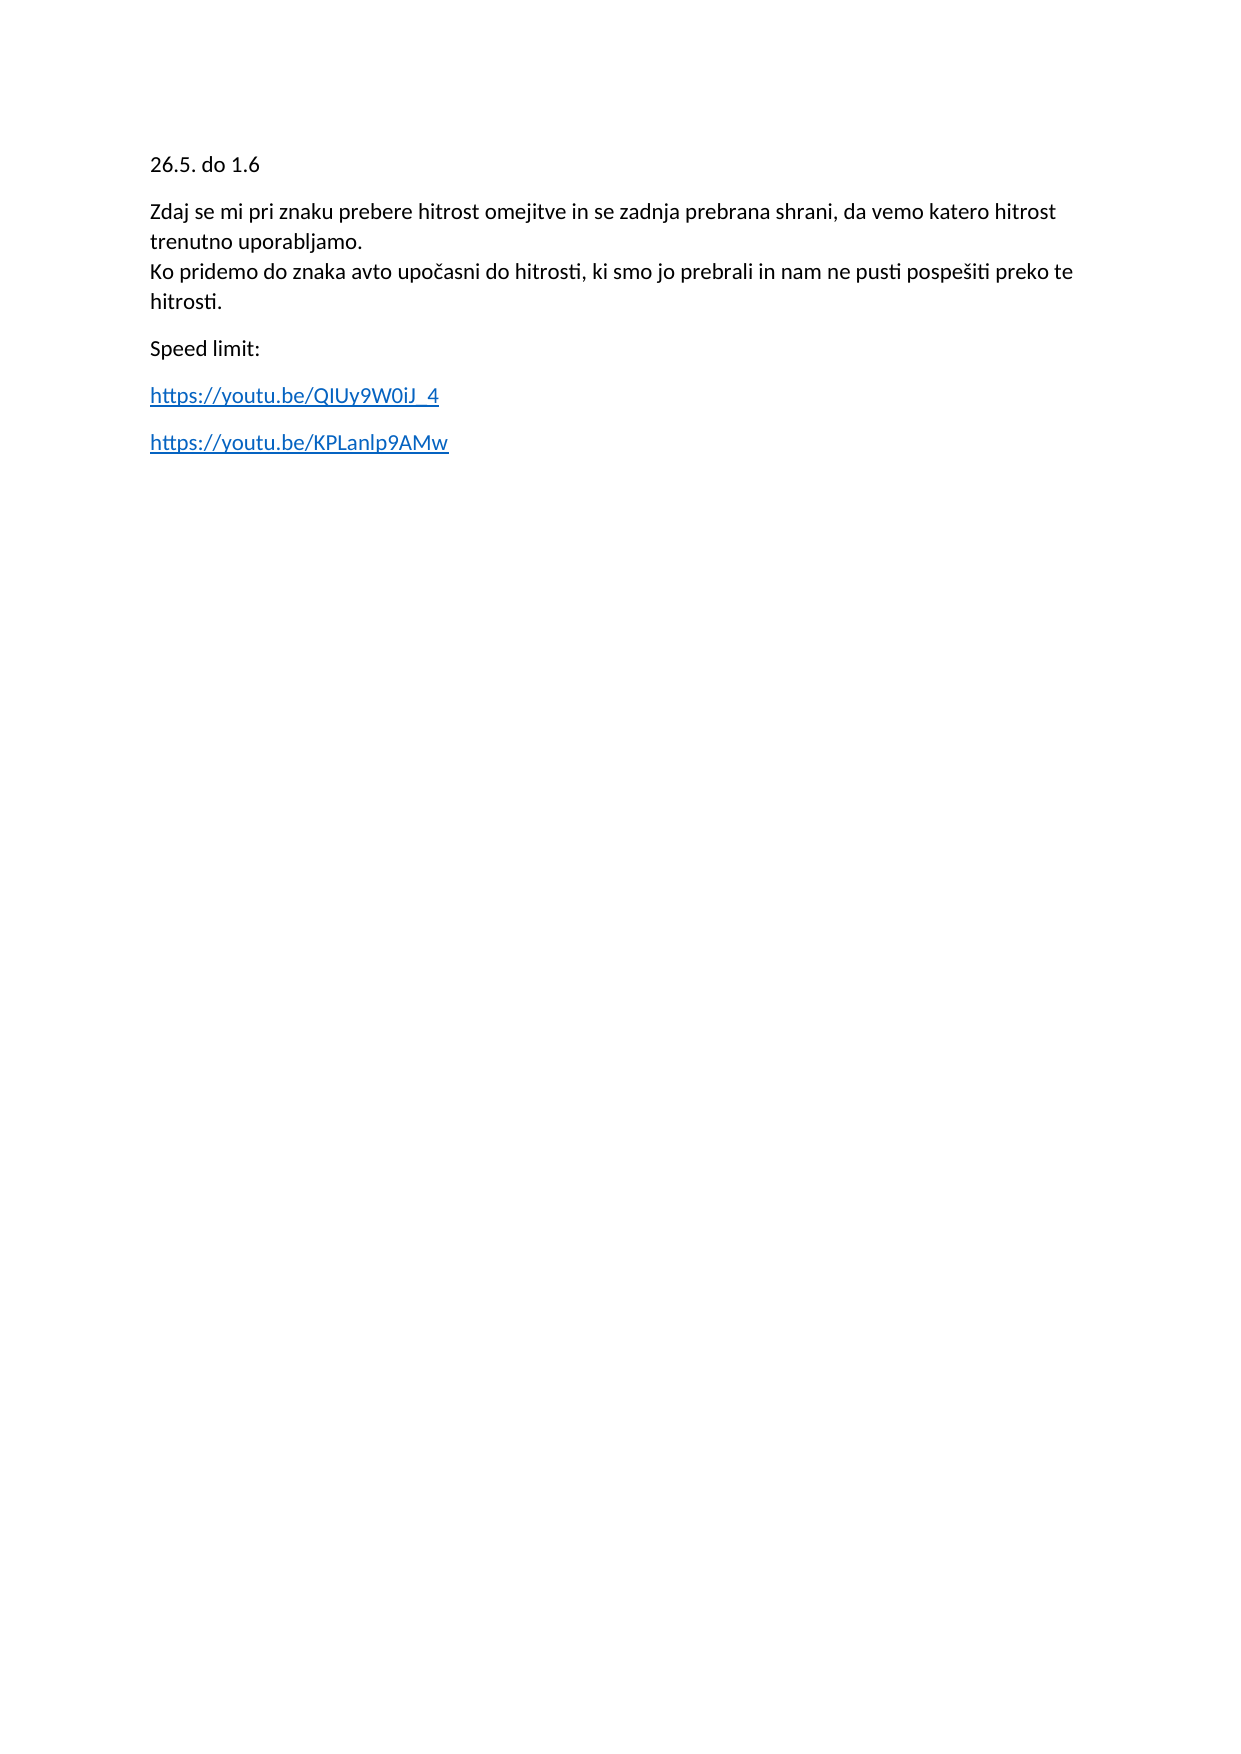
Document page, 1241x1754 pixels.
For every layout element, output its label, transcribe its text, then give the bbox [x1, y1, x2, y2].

text https://youtu.be/QIUy9W0iJ_4 [150, 381, 1090, 409]
text Speed limit: [150, 334, 1090, 362]
text Zdaj se mi pri znaku prebere hitrost omejitve in se zadnja prebrana shrani, da vemo katero hitrost trenutno uporabljamo. Ko pridemo do znaka avto upočasni do hitrosti, ki smo jo prebrali in nam ne pusti pospešiti preko te hitrosti. [150, 197, 1090, 316]
text https://youtu.be/KPLanlp9AMw [150, 428, 1090, 456]
text 26.5. do 1.6 [150, 150, 1090, 178]
